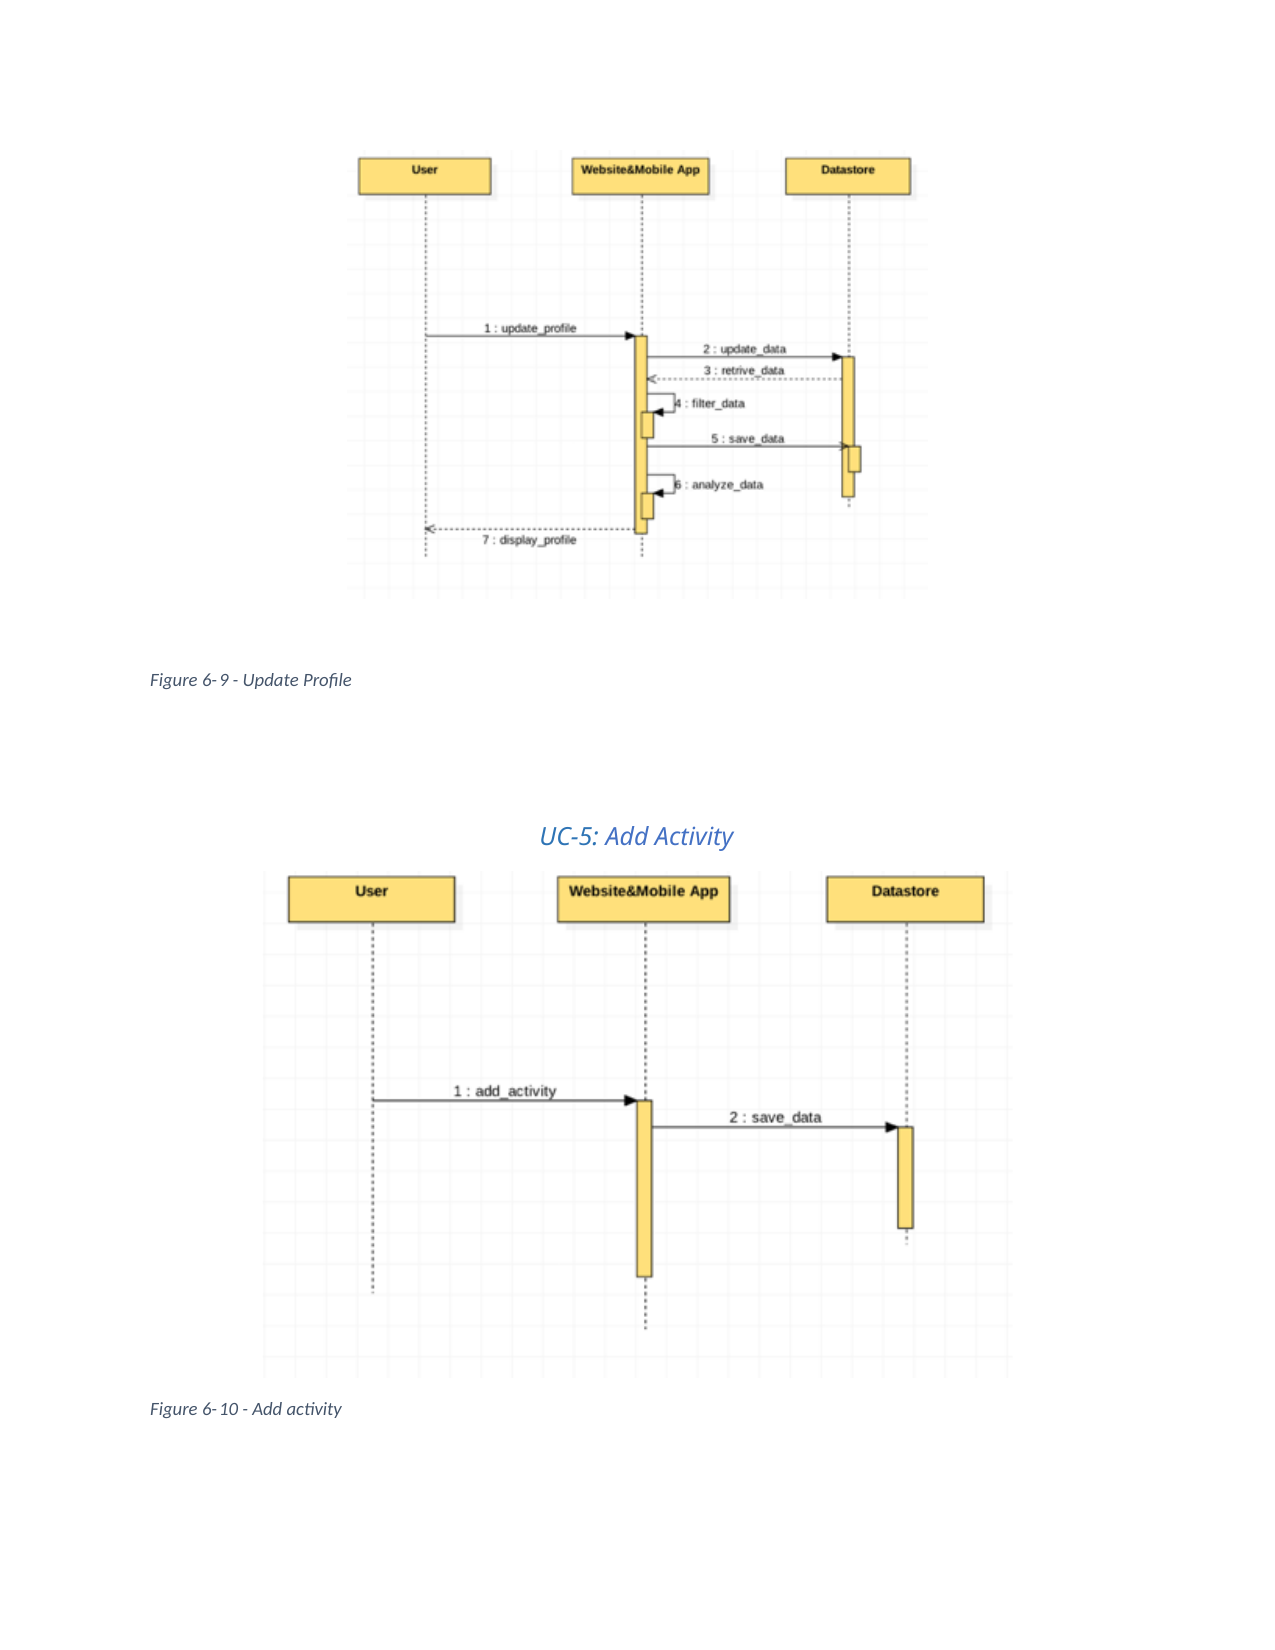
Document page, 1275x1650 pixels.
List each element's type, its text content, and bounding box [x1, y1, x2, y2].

text UC-5: Add Activity [150, 818, 1125, 852]
picture [262, 871, 1013, 1378]
picture [347, 150, 928, 599]
